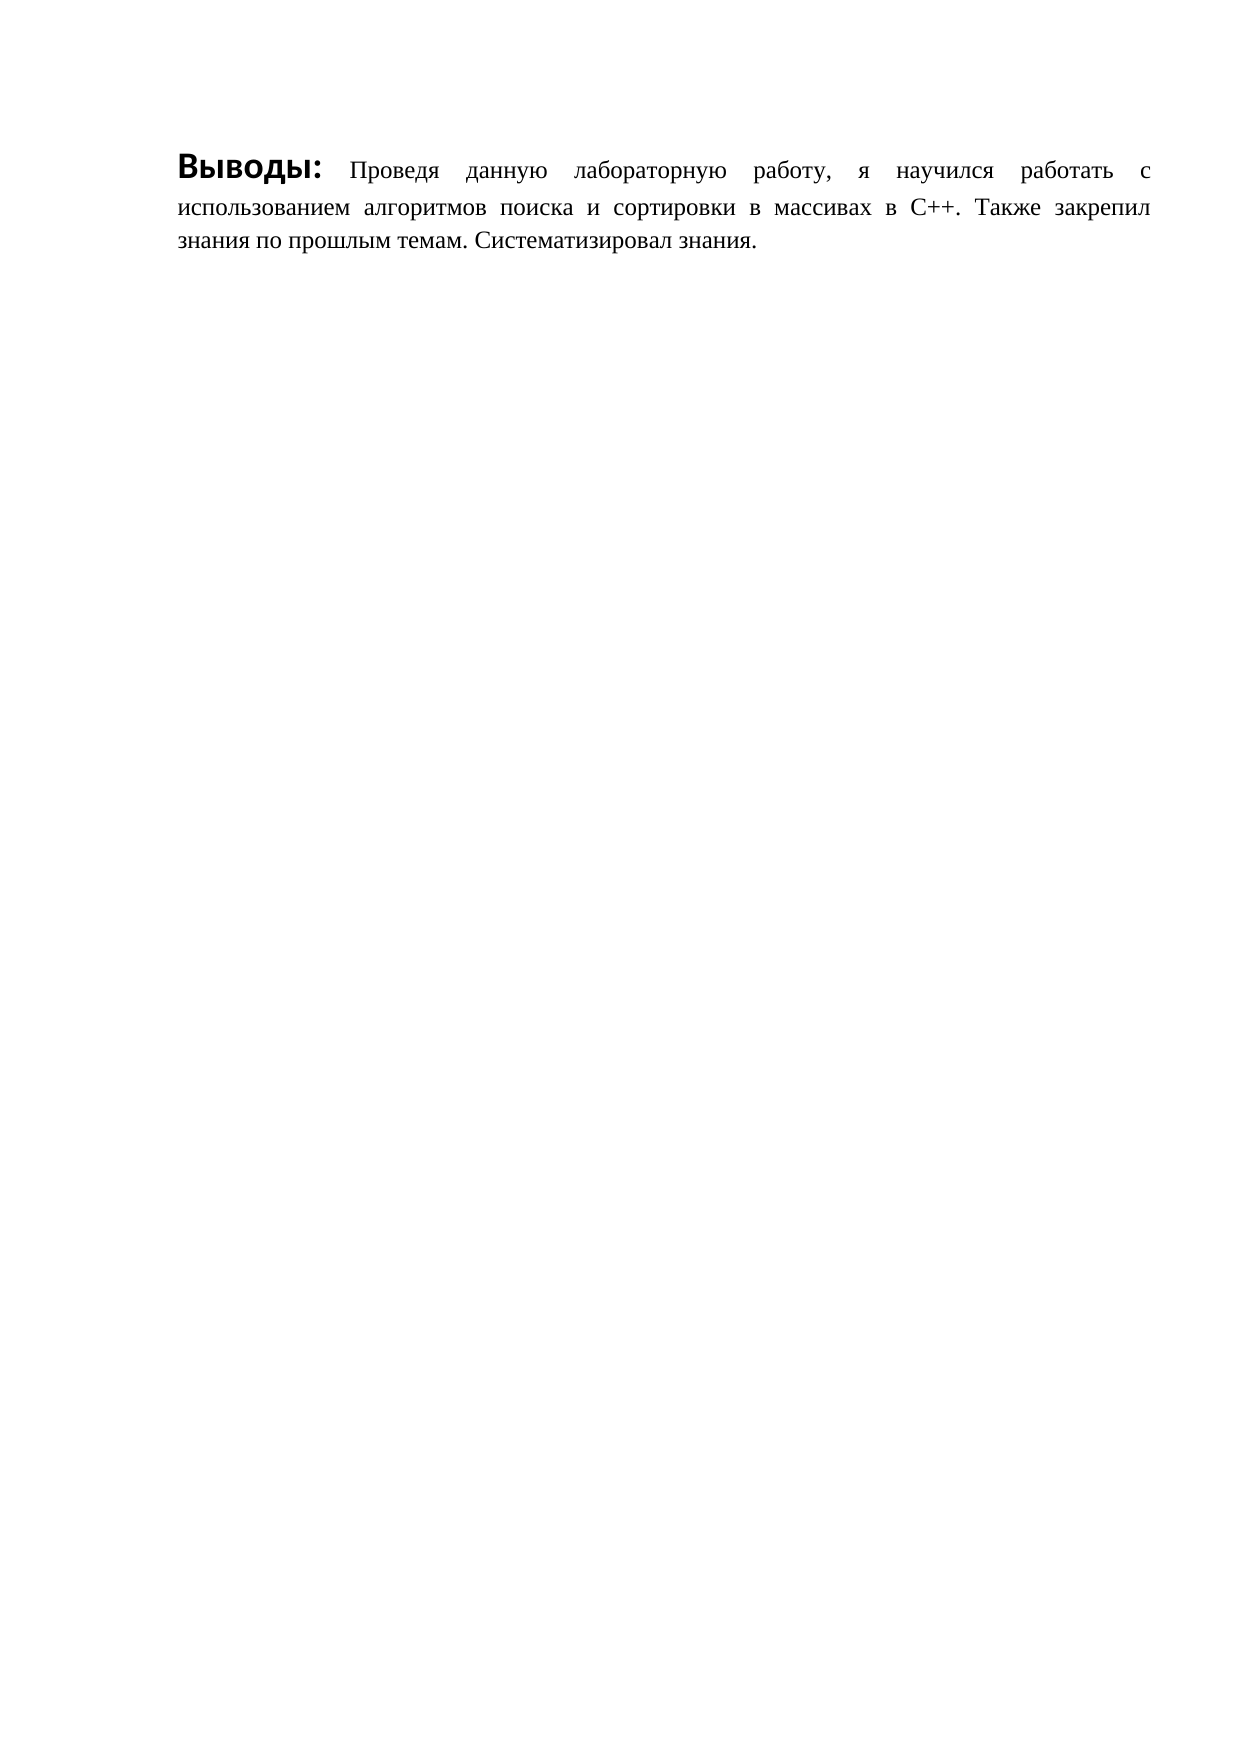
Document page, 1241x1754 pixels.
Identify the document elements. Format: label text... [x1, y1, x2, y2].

text Выводы: Проведя данную лабораторную работу, я научился работать с использованием алгоритмов поиска и сортировки в массивах в С++. Также закрепил знания по прошлым темам. Систематизировал знания. [177, 142, 1152, 254]
